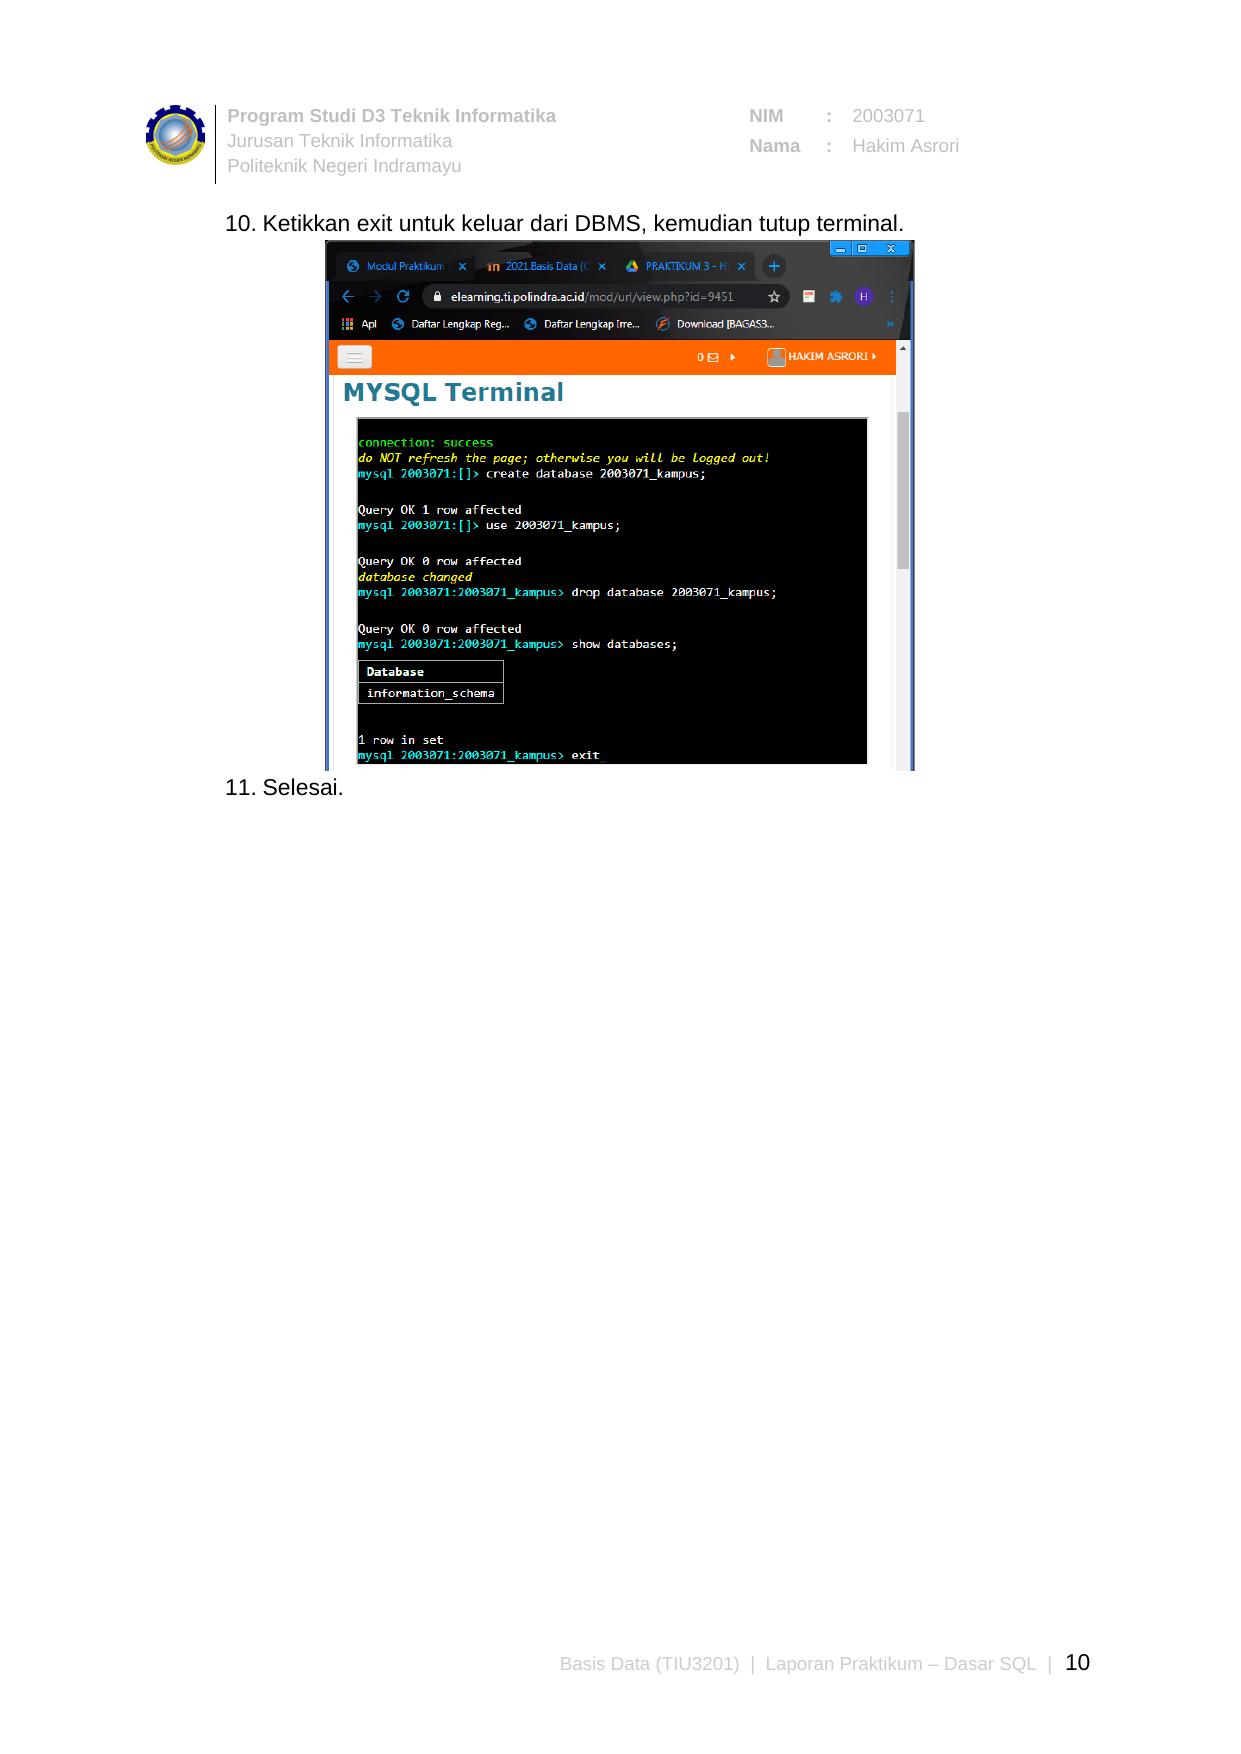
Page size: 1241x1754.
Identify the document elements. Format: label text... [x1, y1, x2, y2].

picture [146, 105, 205, 165]
list Ketikkan exit untuk keluar dari DBMS, kemudian tutup terminal. [225, 210, 1090, 237]
picture [325, 240, 915, 771]
list Selesai. [225, 774, 1090, 800]
